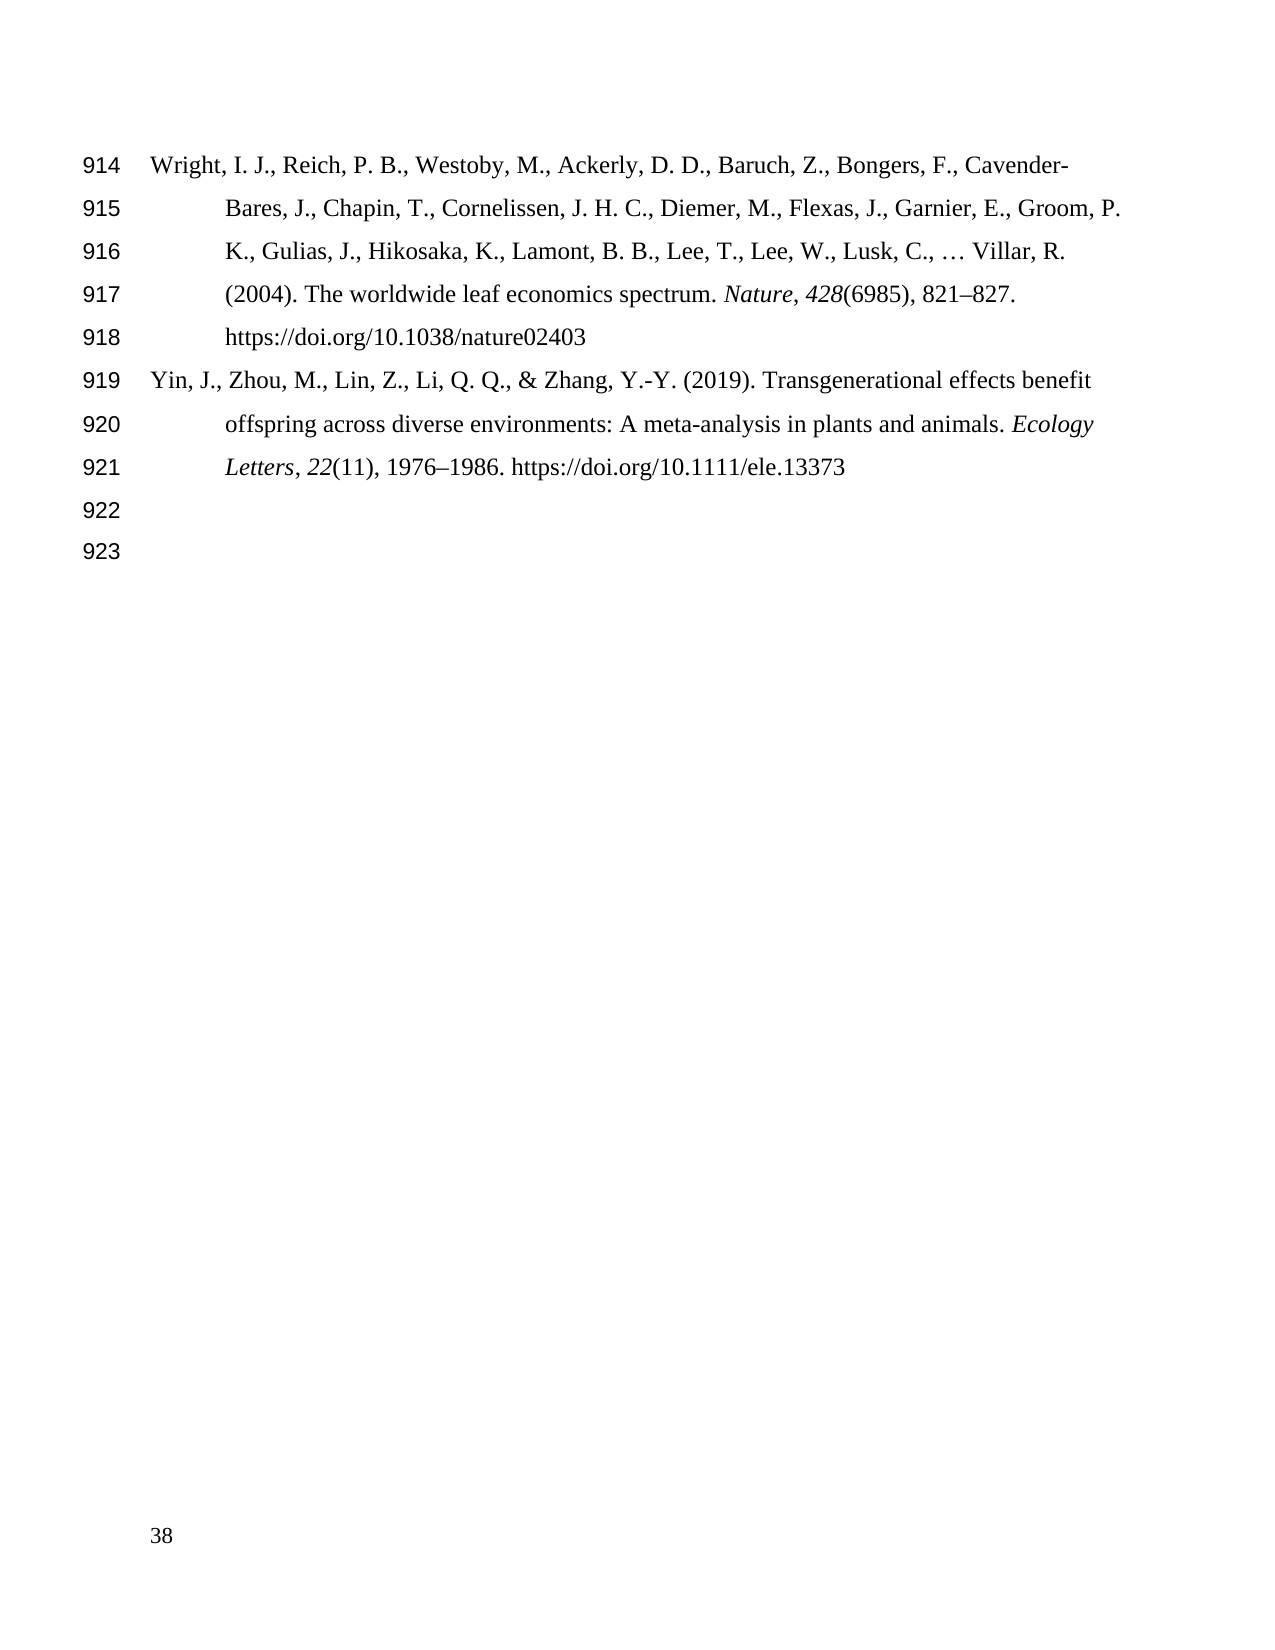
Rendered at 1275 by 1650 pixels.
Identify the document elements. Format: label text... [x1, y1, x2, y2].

text Yin, J., Zhou, M., Lin, Z., Li, Q. Q., & Zhang, Y.-Y. (2019). Transgenerational effects benefit offspring across diverse environments: A meta-analysis in plants and animals. Ecology Letters, 22(11), 1976–1986. https://doi.org/10.1111/ele.13373 [150, 366, 1125, 481]
text Wright, I. J., Reich, P. B., Westoby, M., Ackerly, D. D., Baruch, Z., Bongers, F., Cavender-Bares, J., Chapin, T., Cornelissen, J. H. C., Diemer, M., Flexas, J., Garnier, E., Groom, P. K., Gulias, J., Hikosaka, K., Lamont, B. B., Lee, T., Lee, W., Lusk, C., … Villar, R. (2004). The worldwide leaf economics spectrum. Nature, 428(6985), 821–827. https://doi.org/10.1038/nature02403 [150, 150, 1125, 351]
